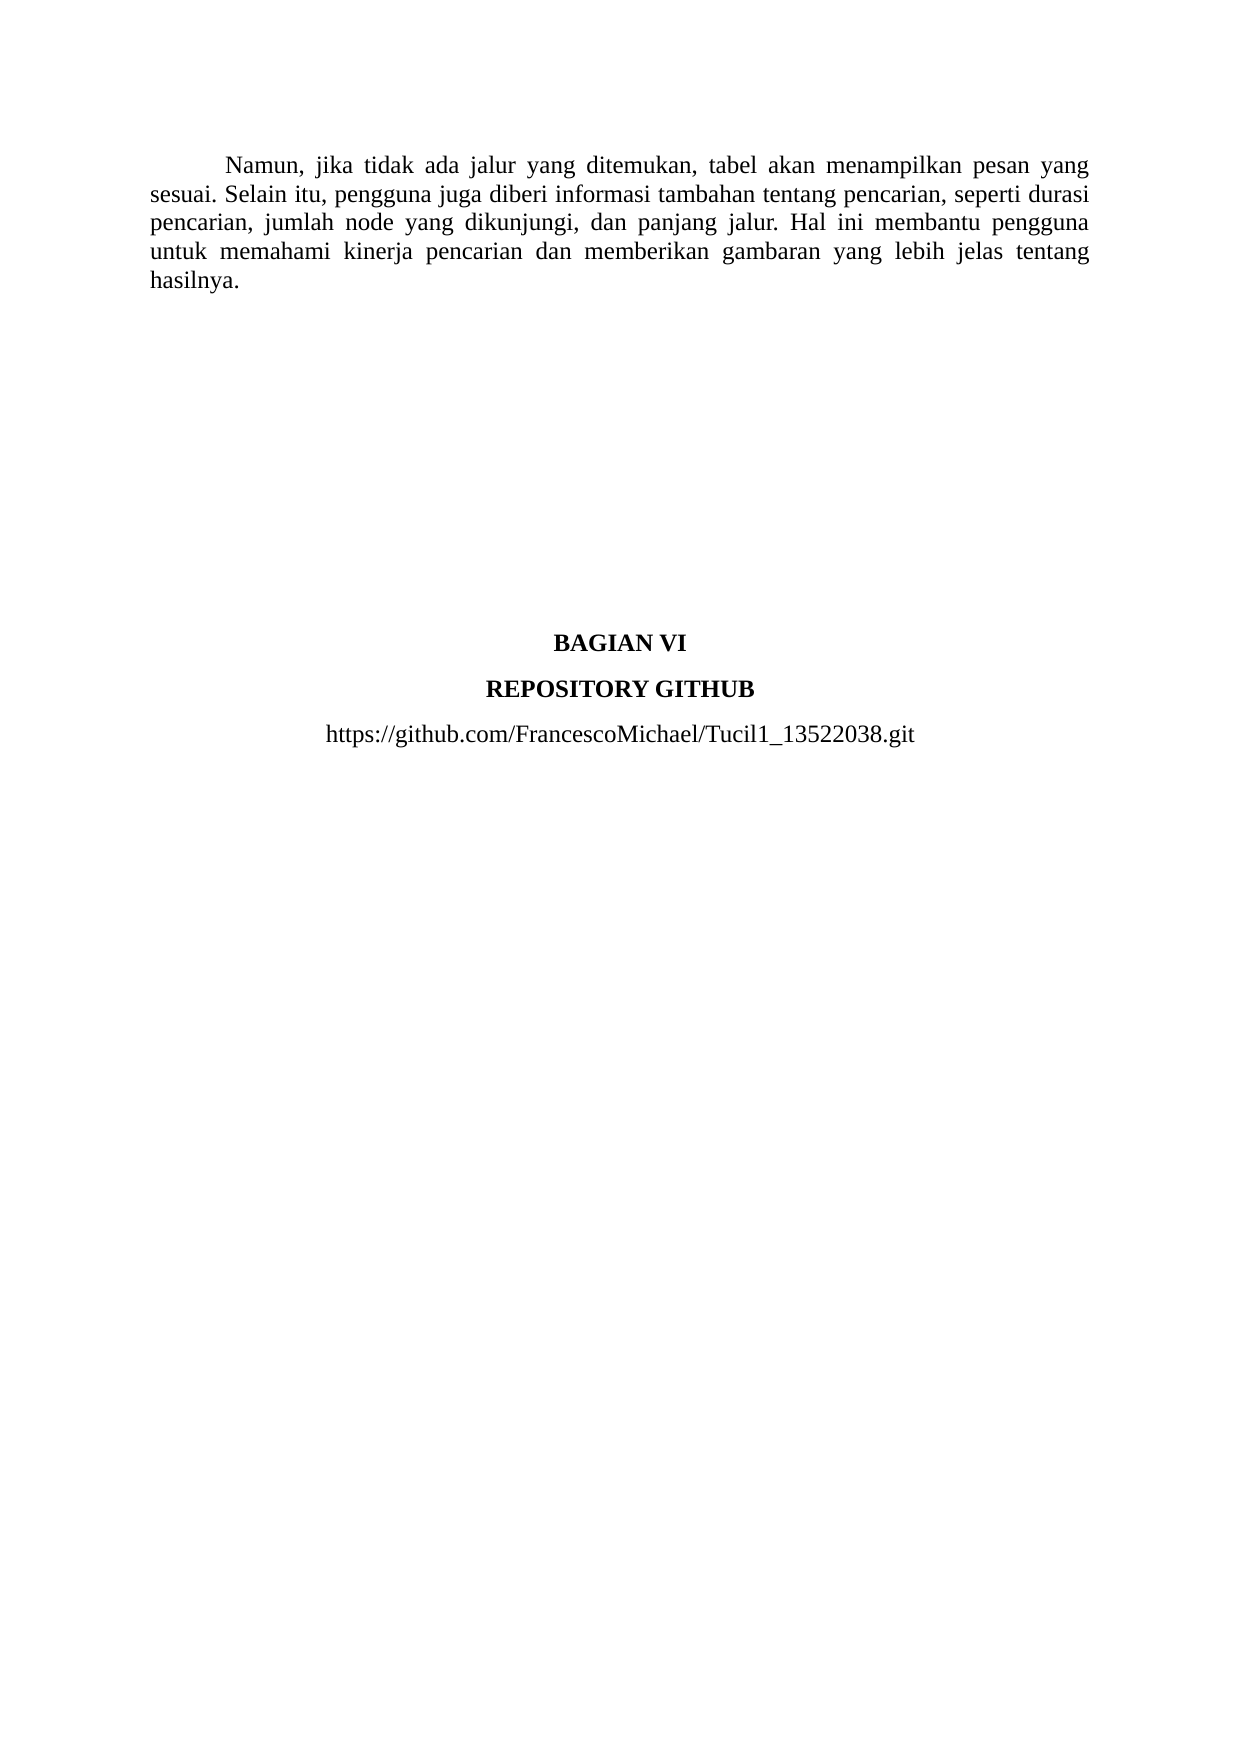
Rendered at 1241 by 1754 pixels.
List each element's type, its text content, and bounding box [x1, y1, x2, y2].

text BAGIAN VI [150, 628, 1090, 657]
text REPOSITORY GITHUB [150, 674, 1090, 702]
text Namun, jika tidak ada jalur yang ditemukan, tabel akan menampilkan pesan yang sesuai. Selain itu, pengguna juga diberi informasi tambahan tentang pencarian, seperti durasi pencarian, jumlah node yang dikunjungi, dan panjang jalur. Hal ini membantu pengguna untuk memahami kinerja pencarian dan memberikan gambaran yang lebih jelas tentang hasilnya. [150, 150, 1090, 294]
text https://github.com/FrancescoMichael/Tucil1_13522038.git [150, 719, 1090, 748]
